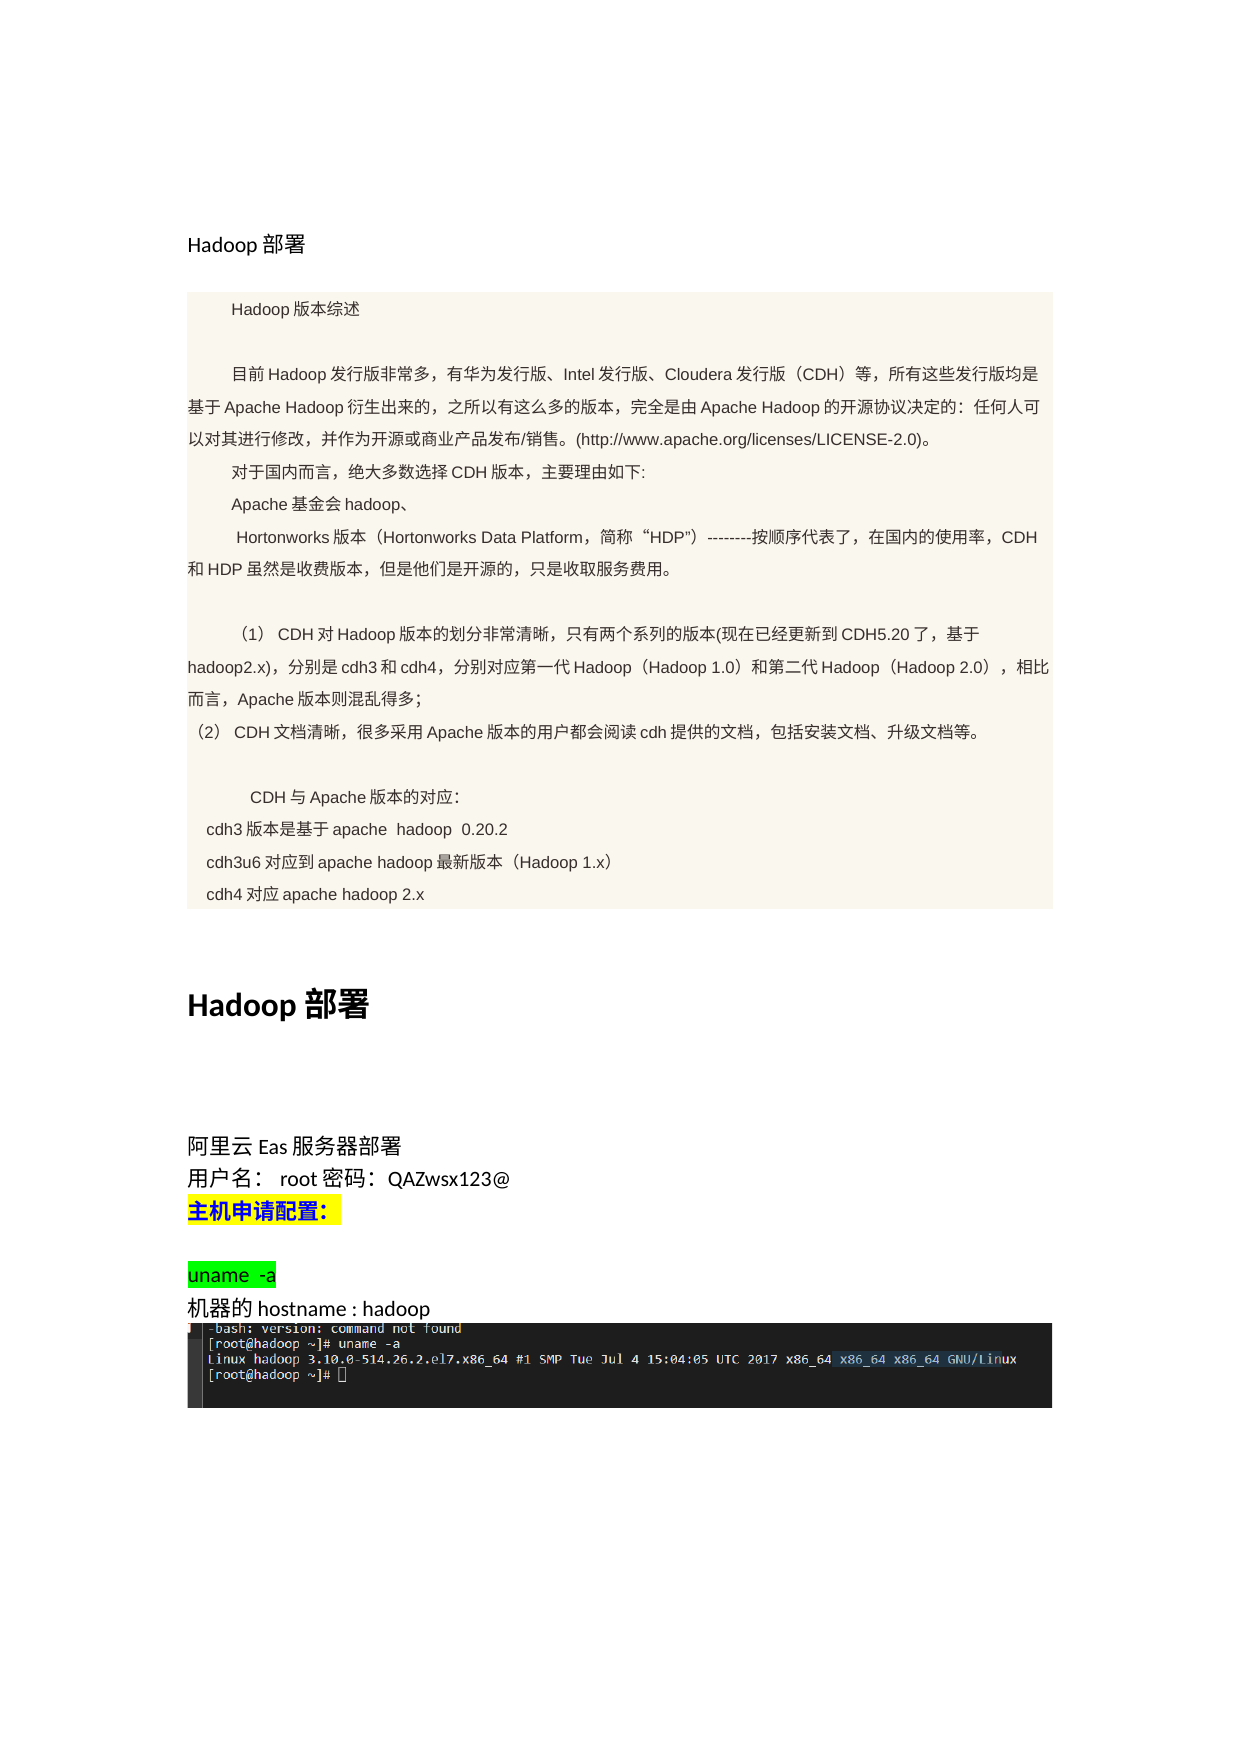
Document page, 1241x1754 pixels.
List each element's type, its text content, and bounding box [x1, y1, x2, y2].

text uname -a [187, 1258, 1053, 1291]
picture [187, 1323, 1053, 1408]
text 对于国内而言，绝大多数选择CDH版本，主要理由如下: [187, 454, 1053, 487]
text Hadoop版本综述 [187, 292, 1053, 324]
text 阿里云 Eas 服务器部署 [187, 1128, 1053, 1161]
subtitle Hadoop 部署 [187, 969, 1053, 1034]
text 目前Hadoop发行版非常多，有华为发行版、Intel发行版、Cloudera发行版（CDH）等，所有这些发行版均是基于Apache Hadoop衍生出来的，之所以有这么多的版本，完全是由Apache Hadoop的开源协议决定的：任何人可以对其进行修改，并作为开源或商业产品发布/销售。(http://www.apache.org/licenses/LICENSE-2.0)。 [187, 357, 1053, 454]
text 机器的hostname : hadoop [187, 1291, 1053, 1323]
text CDH与Apache版本的对应： cdh3版本是基于apache hadoop 0.20.2 cdh3u6对应到apache hadoop最新版本（Hadoop 1.x） cdh4对应apache hadoop 2.x [187, 779, 1053, 909]
text Hortonworks版本（Hortonworks Data Platform，简称“HDP”）--------按顺序代表了，在国内的使用率，CDH和HDP虽然是收费版本，但是他们是开源的，只是收取服务费用。 [187, 519, 1053, 584]
text 用户名： root密码：QAZwsx123@ [187, 1161, 1053, 1193]
text Hadoop部署 [187, 227, 1053, 259]
text （1） CDH对Hadoop版本的划分非常清晰，只有两个系列的版本(现在已经更新到CDH5.20了，基于hadoop2.x)，分别是cdh3和cdh4，分别对应第一代Hadoop（Hadoop 1.0）和第二代Hadoop（Hadoop 2.0），相比而言，Apache版本则混乱得多； （2） CDH文档清晰，很多采用Apache版本的用户都会阅读cdh提供的文档，包括安装文档、升级文档等。 [187, 617, 1053, 747]
text Apache基金会hadoop、 [187, 487, 1053, 519]
text 主机申请配置： [187, 1193, 1053, 1226]
